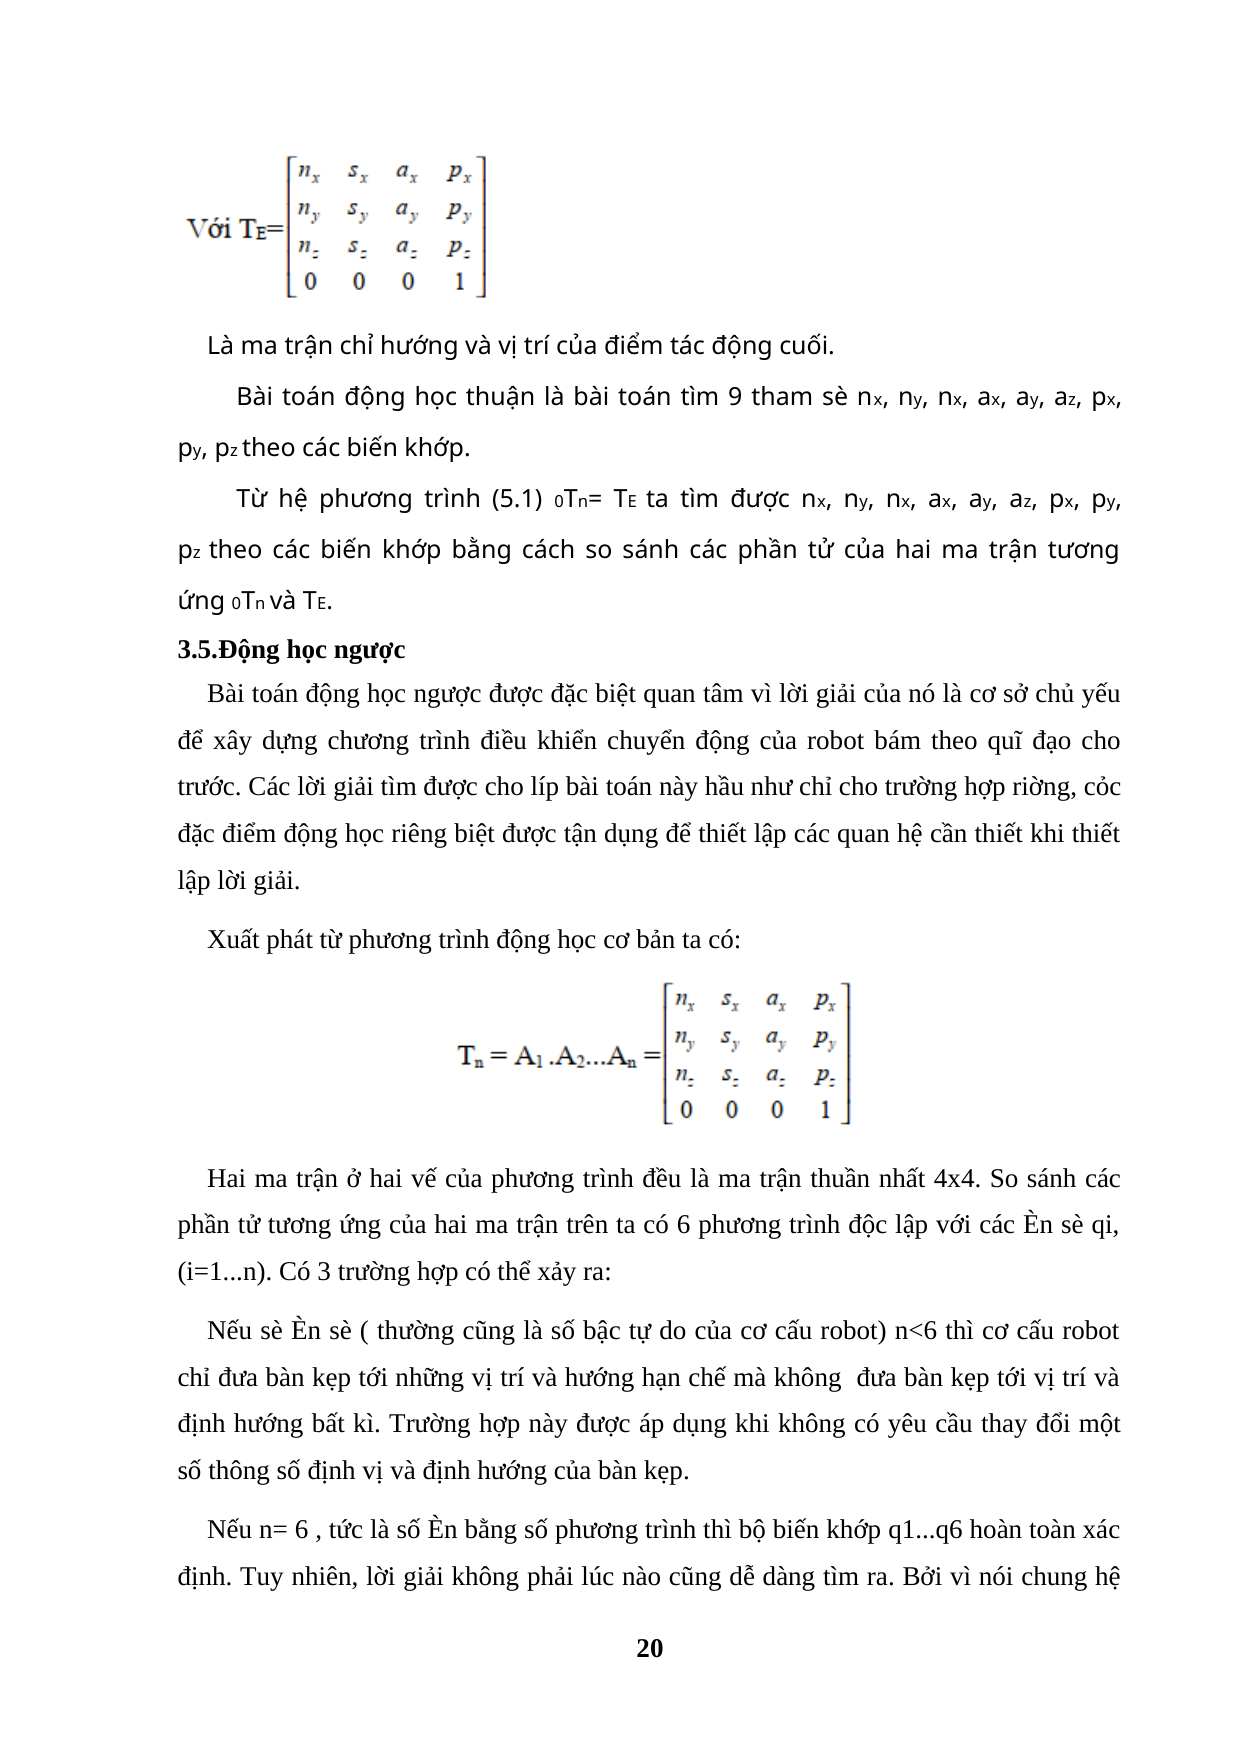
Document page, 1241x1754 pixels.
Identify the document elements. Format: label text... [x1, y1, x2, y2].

text Xuất phát từ phương trình động học cơ bản ta có: [177, 923, 1122, 954]
text 3.5.Động học ngược [177, 633, 1122, 665]
text Hai ma trận ở hai vế của phương trình đều là ma trận thuần nhất 4x4. So sánh các phần tử tương ứng của hai ma trận trên ta có 6 phương trình độc lập với các Èn sè qi, (i=1...n). Có 3 trường hợp có thể xảy ra: [177, 1162, 1122, 1286]
text Là ma trận chỉ hướng và vị trí của điểm tác động cuối. [177, 327, 1122, 361]
text Nếu sè Èn sè ( thường cũng là số bậc tự do của cơ cấu robot) n<6 thì cơ cấu robot chỉ đưa bàn kẹp tới những vị trí và hướng hạn chế mà không đưa bàn kẹp tới vị trí và định hướng bất kì. Trường hợp này được áp dụng khi không có yêu cầu thay đổi một số thông số định vị và định hướng của bàn kẹp. [177, 1314, 1122, 1485]
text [177, 1513, 1122, 1591]
picture [438, 969, 862, 1134]
picture [177, 147, 499, 312]
text Từ hệ phương trình (5.1) 0Tn= TE ta tìm được nx, ny, nx, ax, ay, az, px, py, pz theo các biến khớp bằng cách so sánh các phần tử của hai ma trận tương ứng 0Tn và TE. [177, 480, 1122, 617]
text Bài toán động học thuận là bài toán tìm 9 tham sè nx, ny, nx, ax, ay, az, px, py, pz theo các biến khớp. [177, 378, 1122, 463]
text Bài toán động học ngược được đặc biệt quan tâm vì lời giải của nó là cơ sở chủ yếu để xây dựng chương trình điều khiển chuyển động của robot bám theo quĩ đạo cho trước. Các lời giải tìm được cho líp bài toán này hầu như chỉ cho trường hợp riờng, cỏc đặc điểm động học riêng biệt được tận dụng để thiết lập các quan hệ cần thiết khi thiết lập lời giải. [177, 677, 1122, 895]
